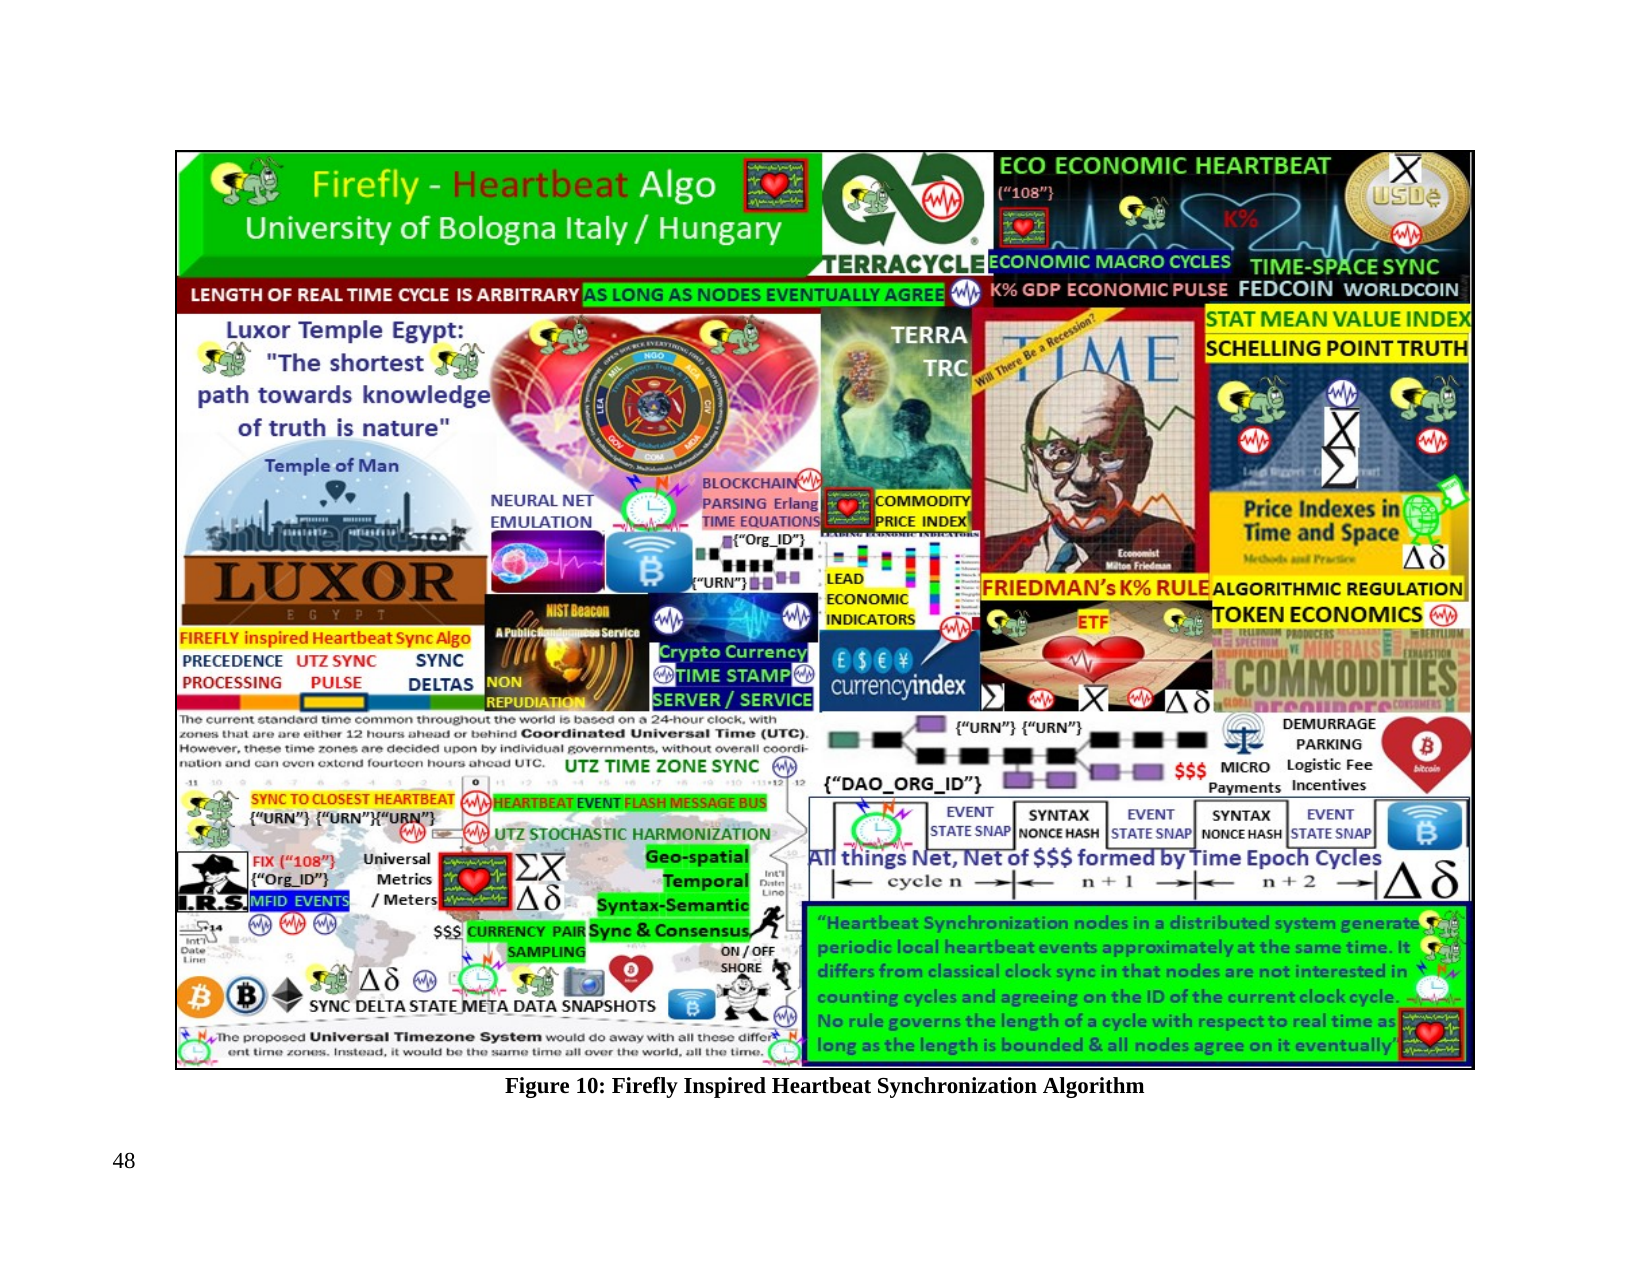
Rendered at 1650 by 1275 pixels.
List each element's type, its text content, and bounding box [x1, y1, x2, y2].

picture [177, 152, 1473, 1068]
text Figure 10: Firefly Inspired Heartbeat Synchronization Algorithm [37, 1072, 1612, 1098]
